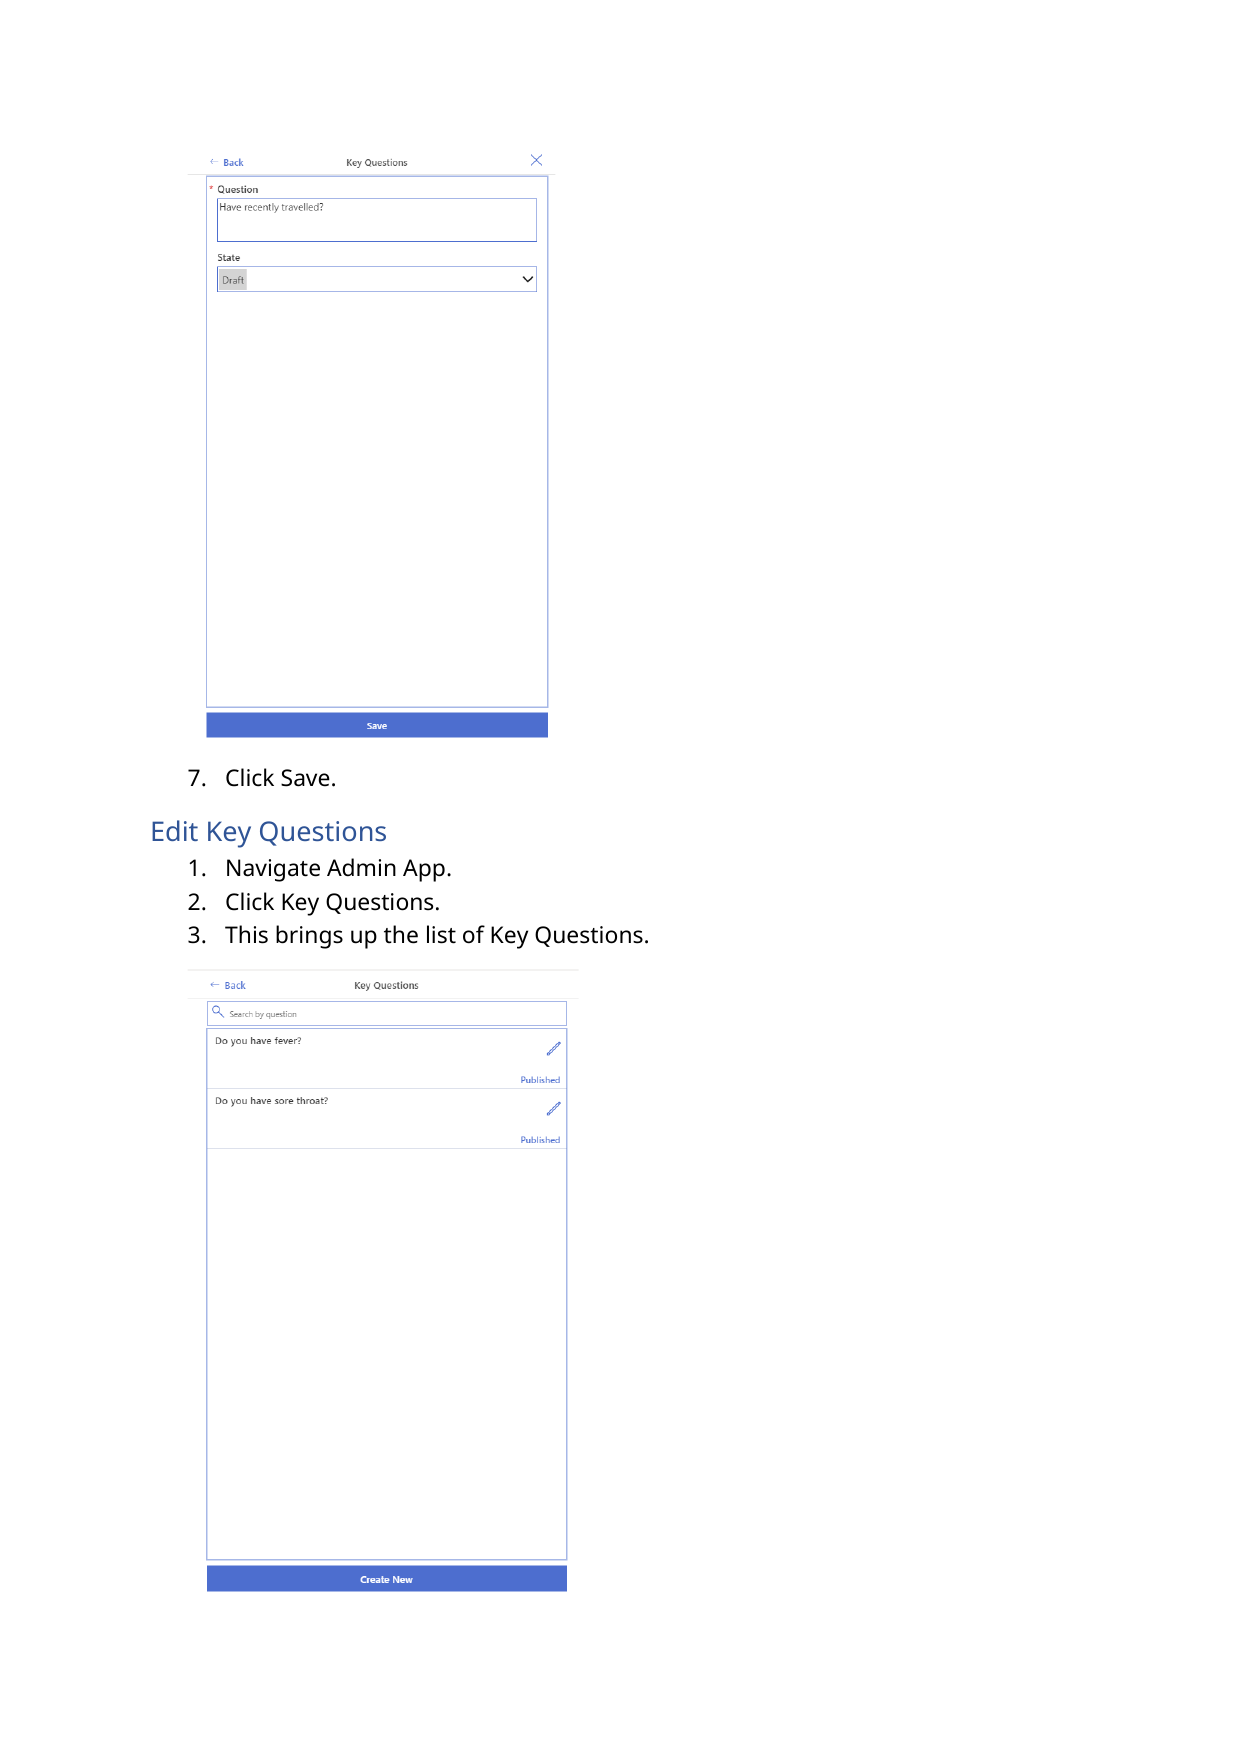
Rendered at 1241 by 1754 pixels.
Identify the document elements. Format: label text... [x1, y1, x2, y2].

list Click Key Questions. [187, 886, 1090, 917]
list Navigate Admin App. [187, 852, 1090, 883]
picture [187, 969, 579, 1593]
picture [187, 150, 556, 743]
list Click Save. [187, 762, 1090, 793]
list This brings up the list of Key Questions. [187, 919, 1090, 951]
subtitle Edit Key Questions [150, 812, 1090, 849]
